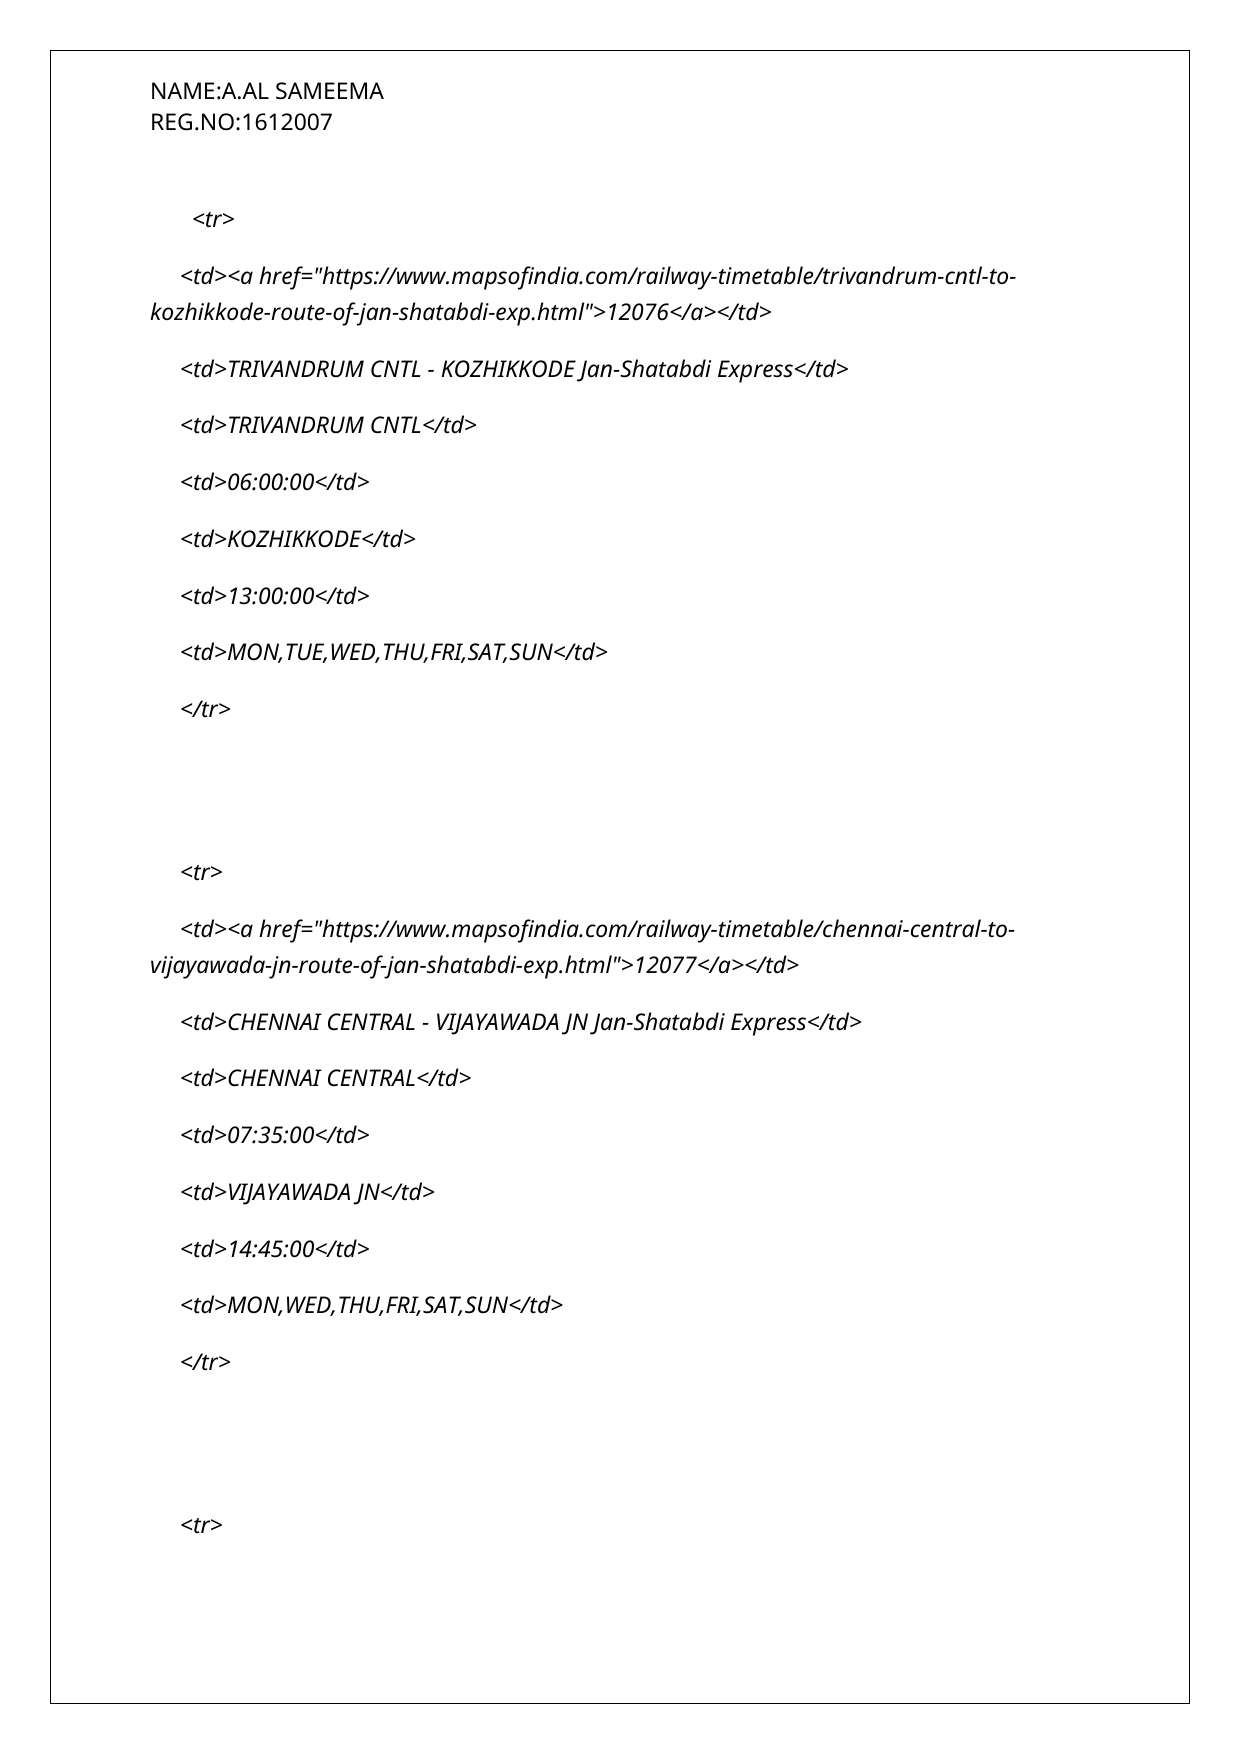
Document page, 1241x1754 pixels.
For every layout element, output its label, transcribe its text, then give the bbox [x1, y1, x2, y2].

text <tr> [150, 203, 1090, 234]
text <td>VIJAYAWADA JN</td> [150, 1176, 1090, 1207]
text <td>TRIVANDRUM CNTL - KOZHIKKODE Jan-Shatabdi Express</td> [150, 352, 1090, 384]
text <td><a href="https://www.mapsofindia.com/railway-timetable/trivandrum-cntl-to-kozhikkode-route-of-jan-shatabdi-exp.html">12076</a></td> [150, 260, 1090, 327]
text </tr> [150, 693, 1090, 724]
text <td>06:00:00</td> [150, 466, 1090, 497]
text </tr> [150, 1346, 1090, 1377]
text <td>TRIVANDRUM CNTL</td> [150, 409, 1090, 441]
text <td>MON,WED,THU,FRI,SAT,SUN</td> [150, 1289, 1090, 1321]
text <td>13:00:00</td> [150, 579, 1090, 611]
text <td>CHENNAI CENTRAL</td> [150, 1062, 1090, 1093]
text <td>14:45:00</td> [150, 1232, 1090, 1264]
text <td>MON,TUE,WED,THU,FRI,SAT,SUN</td> [150, 636, 1090, 668]
text <tr> [150, 856, 1090, 887]
text <td>07:35:00</td> [150, 1119, 1090, 1150]
text <td>KOZHIKKODE</td> [150, 523, 1090, 554]
text <td>CHENNAI CENTRAL - VIJAYAWADA JN Jan-Shatabdi Express</td> [150, 1005, 1090, 1037]
text <td><a href="https://www.mapsofindia.com/railway-timetable/chennai-central-to-vijayawada-jn-route-of-jan-shatabdi-exp.html">12077</a></td> [150, 913, 1090, 980]
text <tr> [150, 1509, 1090, 1540]
